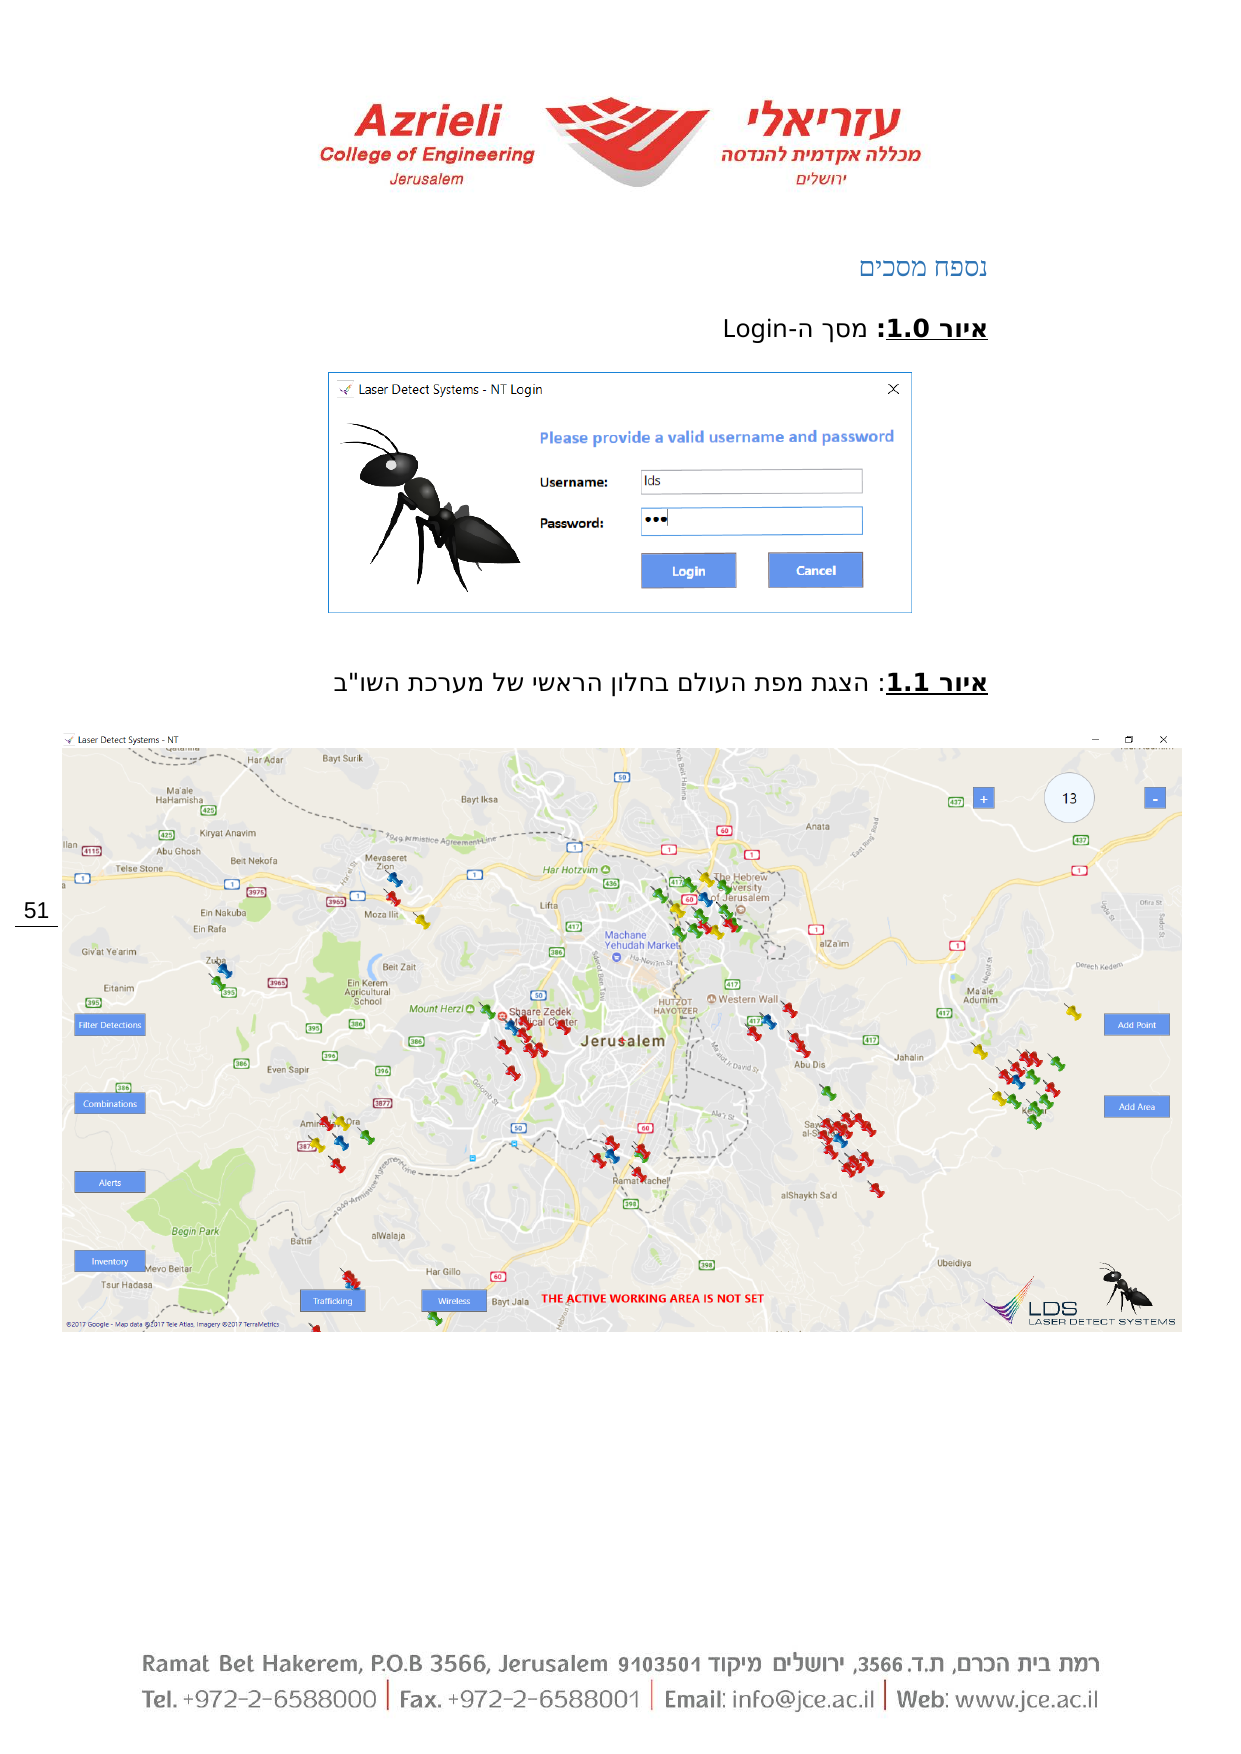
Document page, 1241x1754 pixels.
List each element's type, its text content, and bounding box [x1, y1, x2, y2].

picture [107, 1633, 1133, 1742]
picture [62, 731, 1182, 1332]
picture [328, 372, 912, 613]
text איור 1.0: מסך ה-Login [177, 310, 988, 344]
subtitle נספח מסכים [177, 251, 988, 282]
text איור 1.1: הצגת מפת העולם בחלון הראשי של מערכת השו"ב [177, 668, 1063, 698]
picture [42, 35, 1199, 212]
